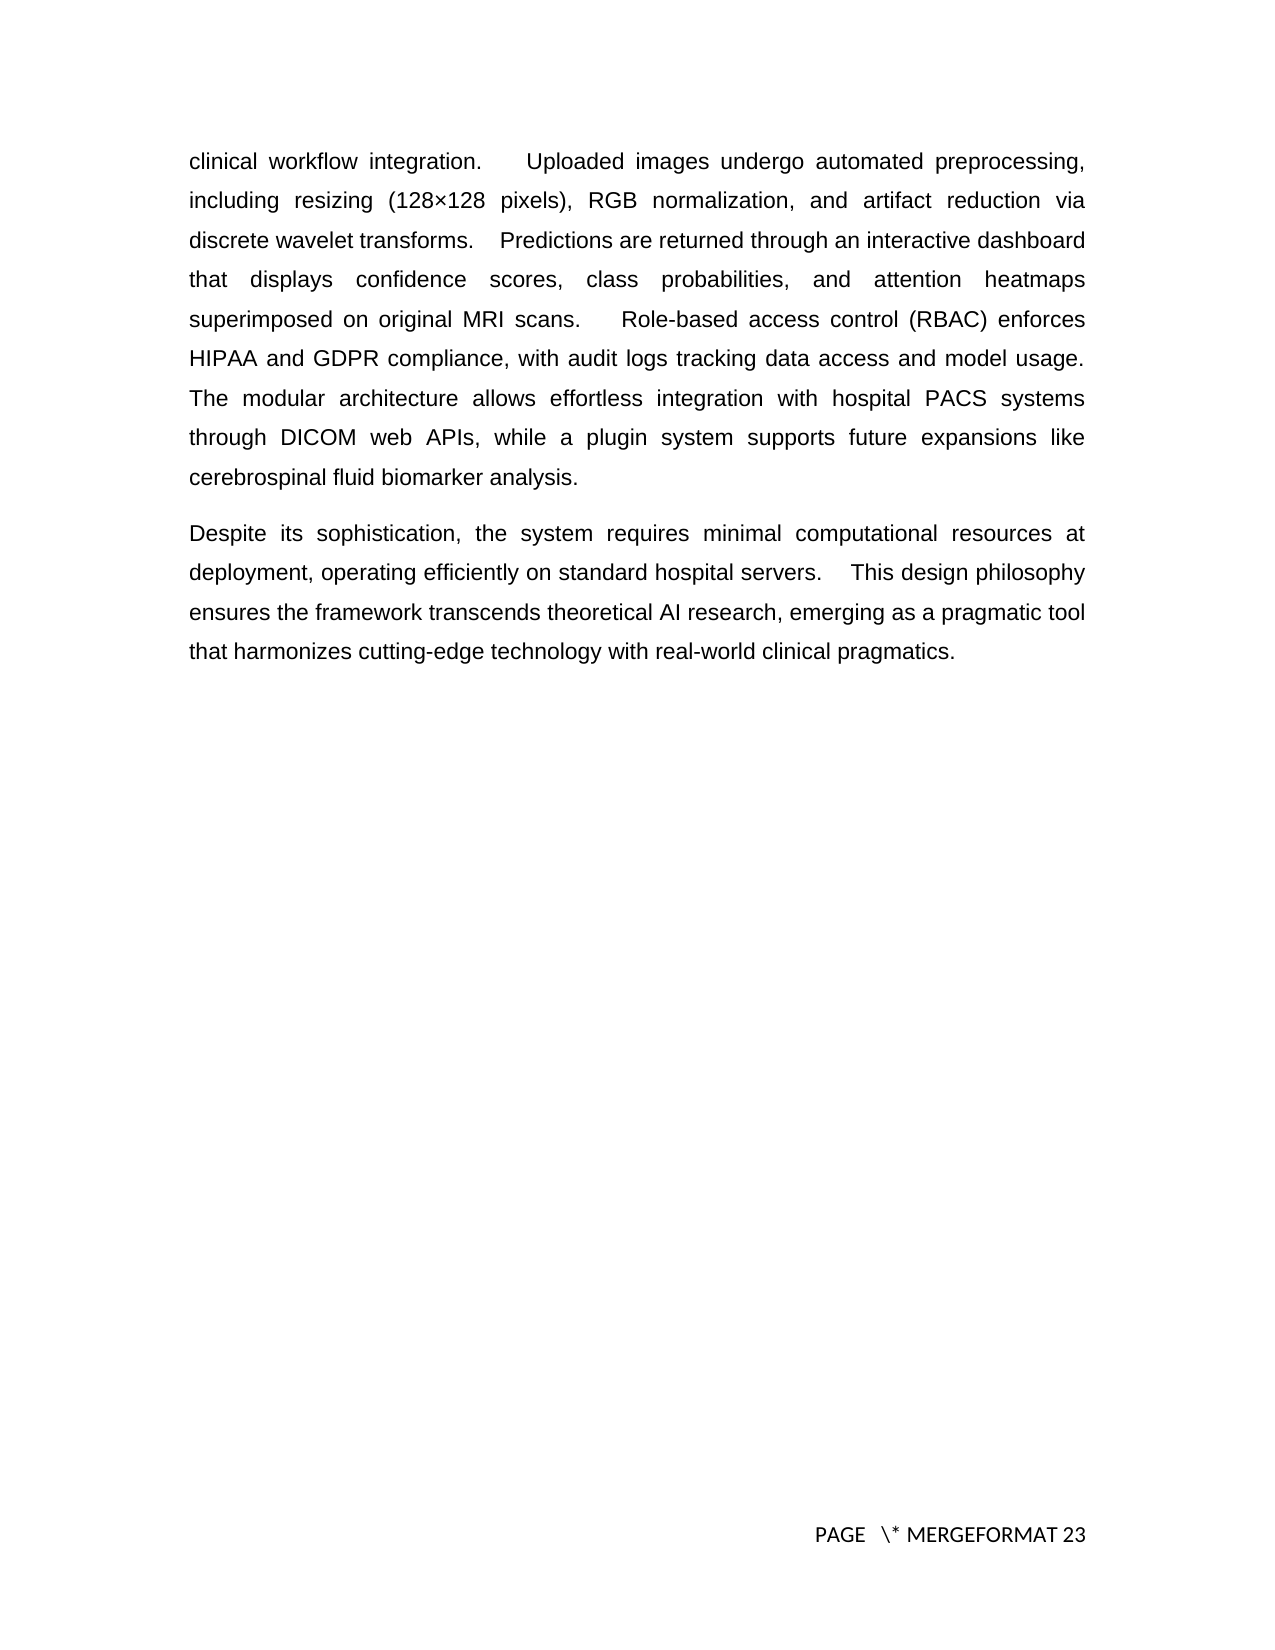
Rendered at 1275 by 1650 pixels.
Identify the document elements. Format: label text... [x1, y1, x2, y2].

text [189, 148, 1086, 490]
text Despite its sophistication, the system requires minimal computational resources at deployment, operating efficiently on standard hospital servers. This design philosophy ensures the framework transcends theoretical AI research, emerging as a pragmatic tool that harmonizes cutting-edge technology with real-world clinical pragmatics. [189, 520, 1086, 664]
